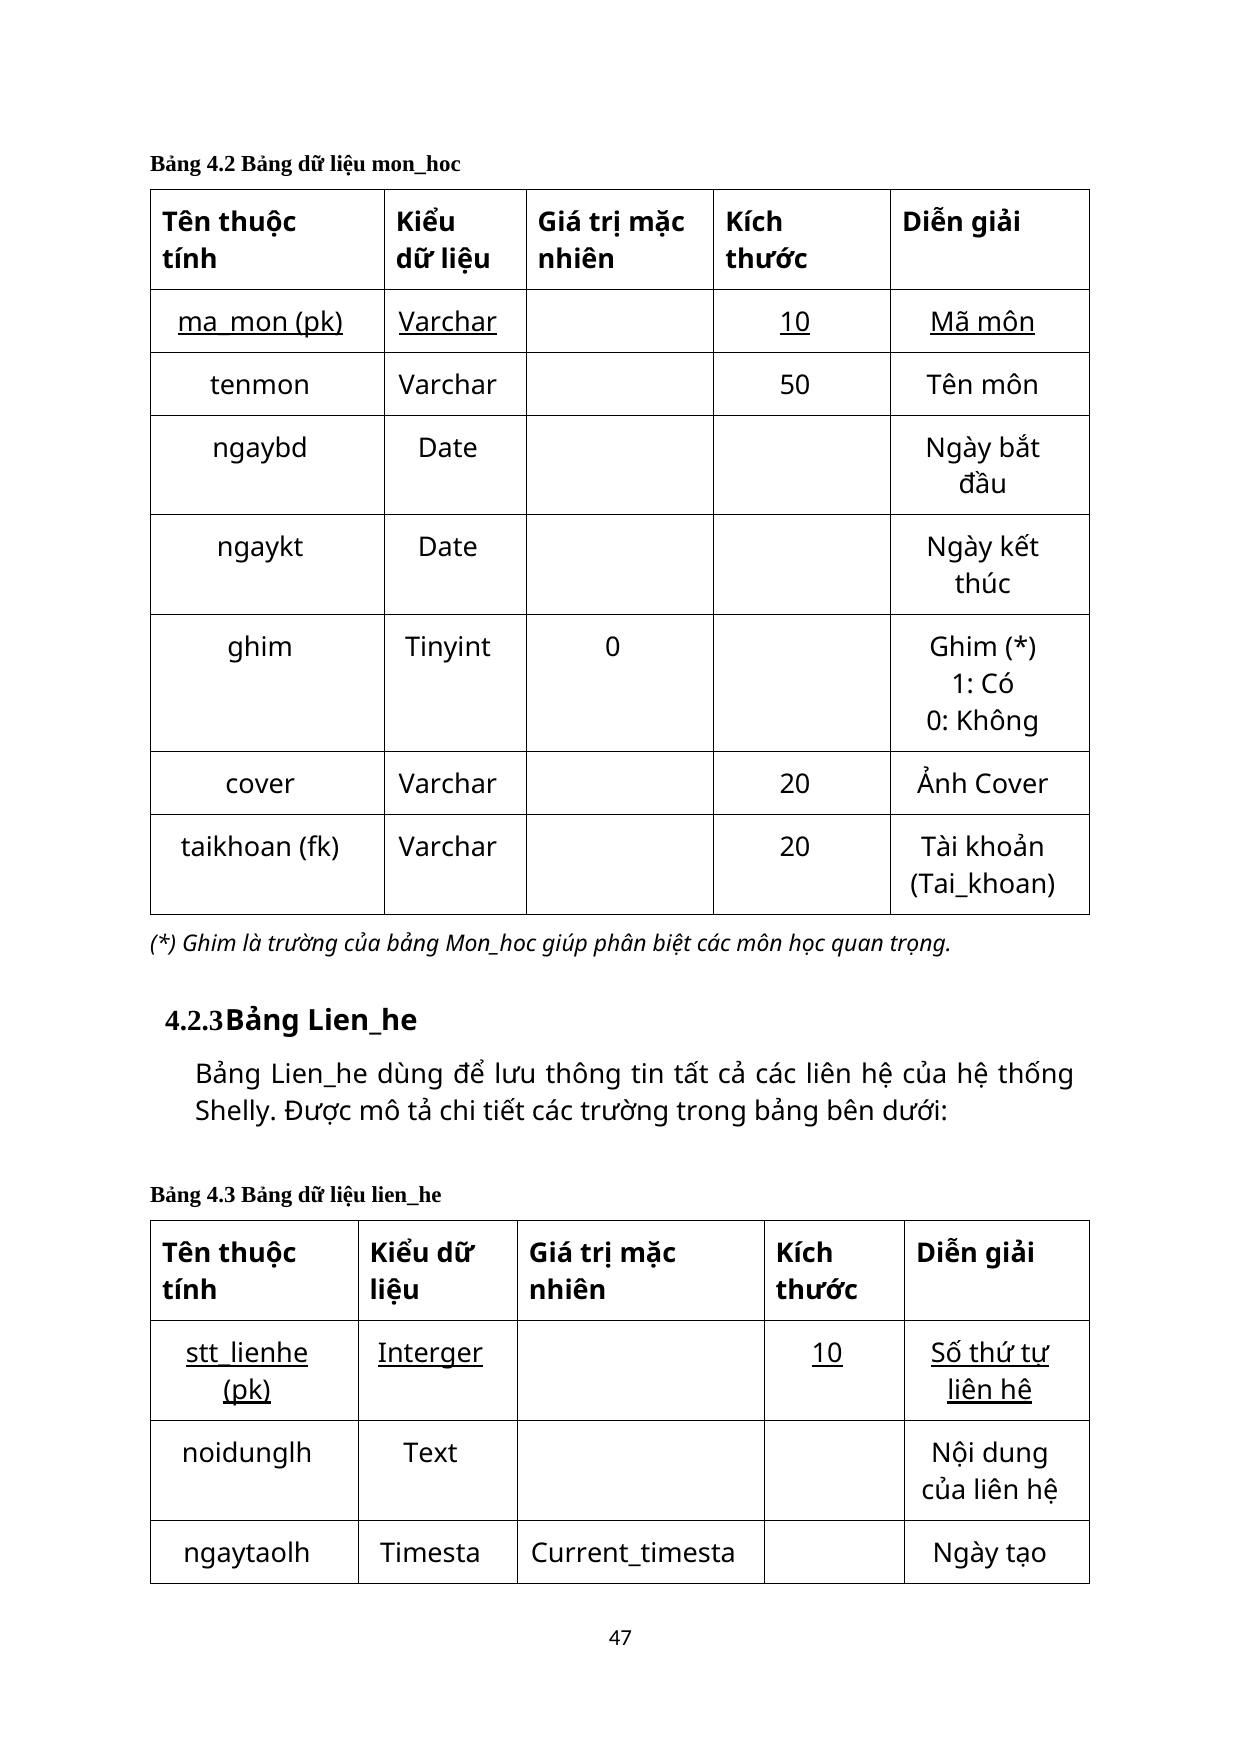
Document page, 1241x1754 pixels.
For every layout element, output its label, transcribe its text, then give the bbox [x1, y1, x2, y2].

subtitle Bảng Lien_he [165, 999, 1075, 1038]
table_header Kiểu dữ liệu [359, 1221, 517, 1320]
table_cell ma_mon (pk) [151, 290, 384, 352]
table_cell Interger [359, 1321, 517, 1420]
table_header Kích thước [765, 1221, 904, 1320]
table_cell [714, 615, 890, 751]
table_cell Varchar [385, 290, 526, 352]
table_cell [714, 515, 890, 614]
table_cell [527, 290, 713, 352]
table_header Diễn giải [905, 1221, 1089, 1320]
table_cell [527, 752, 713, 814]
table_cell ngaykt [151, 515, 384, 614]
text Bảng 4.3 Bảng dữ liệu lien_he [150, 1181, 1090, 1208]
table_cell Số thứ tự liên hệ [905, 1321, 1089, 1420]
table_cell [765, 1421, 904, 1519]
table_cell taikhoan (fk) [151, 815, 384, 913]
table_cell 0 [527, 615, 713, 751]
table_cell 20 [714, 752, 890, 814]
table_cell Nội dung của liên hệ [905, 1421, 1089, 1519]
table_cell tenmon [151, 353, 384, 414]
table_cell Tài khoản (Tai_khoan) [891, 815, 1089, 913]
table_cell Ngày tạo liên hệ [905, 1521, 1089, 1582]
table_cell [527, 416, 713, 514]
table_cell Varchar [385, 353, 526, 414]
table_header Kích thước [714, 190, 890, 289]
table_cell Ngày kết thúc [891, 515, 1089, 614]
table_cell noidunglh [151, 1421, 358, 1519]
table_header Diễn giải [891, 190, 1089, 289]
table_cell Date [385, 515, 526, 614]
table_cell Current_timestamp [518, 1521, 764, 1582]
table_cell ngaybd [151, 416, 384, 514]
table_cell [518, 1421, 764, 1519]
table_cell Text [359, 1421, 517, 1519]
table_cell 10 [765, 1321, 904, 1420]
table_cell Tên môn [891, 353, 1089, 414]
table_header Giá trị mặc nhiên [527, 190, 713, 289]
table_cell stt_lienhe (pk) [151, 1321, 358, 1420]
table_cell [714, 416, 890, 514]
table_cell [527, 353, 713, 414]
list Bảng Lien_he dùng để lưu thông tin tất cả các liên hệ của hệ thống Shelly. Được mô tả chi tiết các trường trong bảng bên dưới: [195, 1054, 1075, 1128]
table_cell 10 [714, 290, 890, 352]
table_cell Varchar [385, 815, 526, 913]
table_cell [765, 1521, 904, 1582]
table_header Tên thuộc tính [151, 190, 384, 289]
table_cell Ngày bắt đầu [891, 416, 1089, 514]
table_header Tên thuộc tính [151, 1221, 358, 1320]
table_cell [527, 815, 713, 913]
table_cell ngaytaolh [151, 1521, 358, 1582]
table_cell [518, 1321, 764, 1420]
text Bảng 4.2 Bảng dữ liệu mon_hoc [150, 150, 1090, 176]
table_cell [527, 515, 713, 614]
table_header Giá trị mặc nhiên [518, 1221, 764, 1320]
table_cell 20 [714, 815, 890, 913]
table_cell Tinyint [385, 615, 526, 751]
table_cell Ảnh Cover [891, 752, 1089, 814]
table_cell Mã môn [891, 290, 1089, 352]
table_header Kiểu dữ liệu [385, 190, 526, 289]
table_cell Timestamp [359, 1521, 517, 1582]
table_cell Varchar [385, 752, 526, 814]
table_cell 50 [714, 353, 890, 414]
table_cell ghim [151, 615, 384, 751]
table_cell Ghim (*) 1: Có 0: Không [891, 615, 1089, 751]
table_cell cover [151, 752, 384, 814]
text (*) Ghim là trường của bảng Mon_hoc giúp phân biệt các môn học quan trọng. [150, 927, 1090, 958]
table_cell Date [385, 416, 526, 514]
